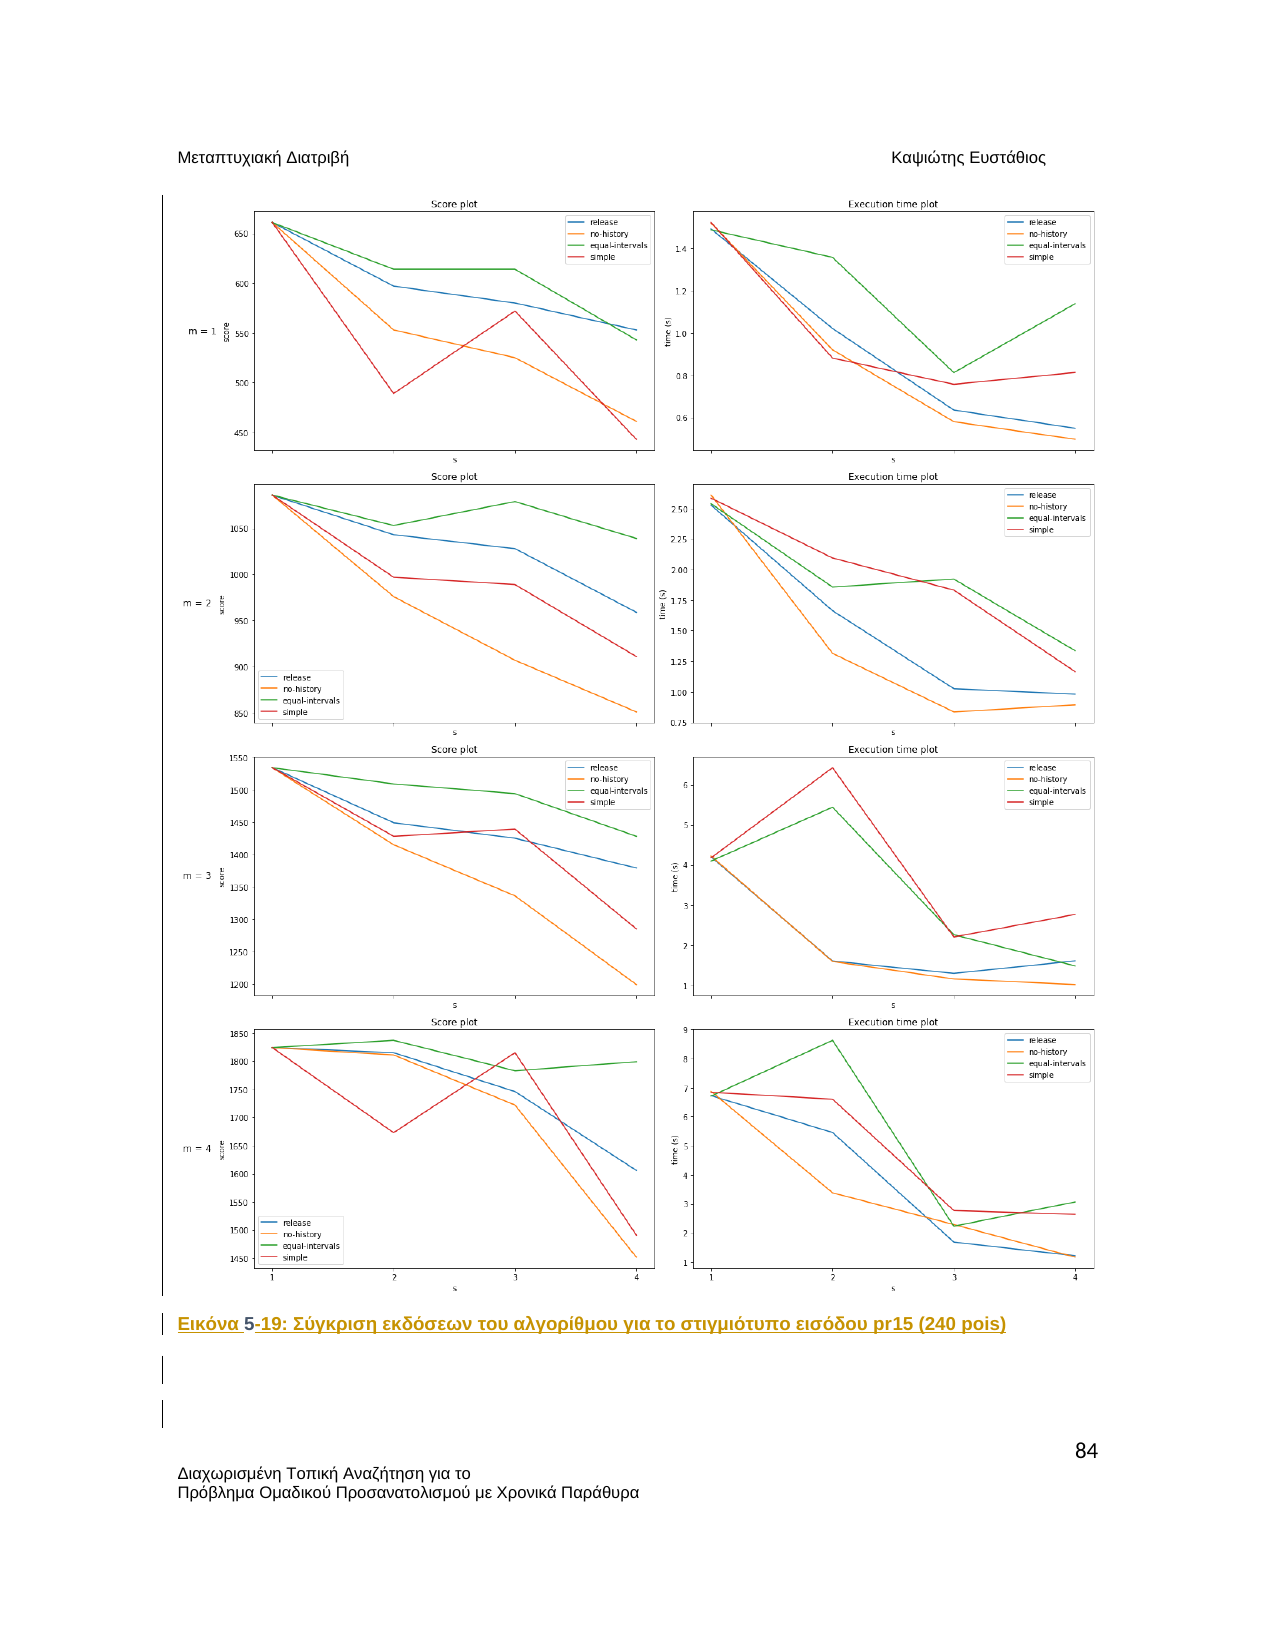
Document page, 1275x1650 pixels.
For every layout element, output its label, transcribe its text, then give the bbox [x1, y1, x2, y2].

text 5 [177, 1313, 1098, 1335]
picture [177, 194, 1098, 1297]
